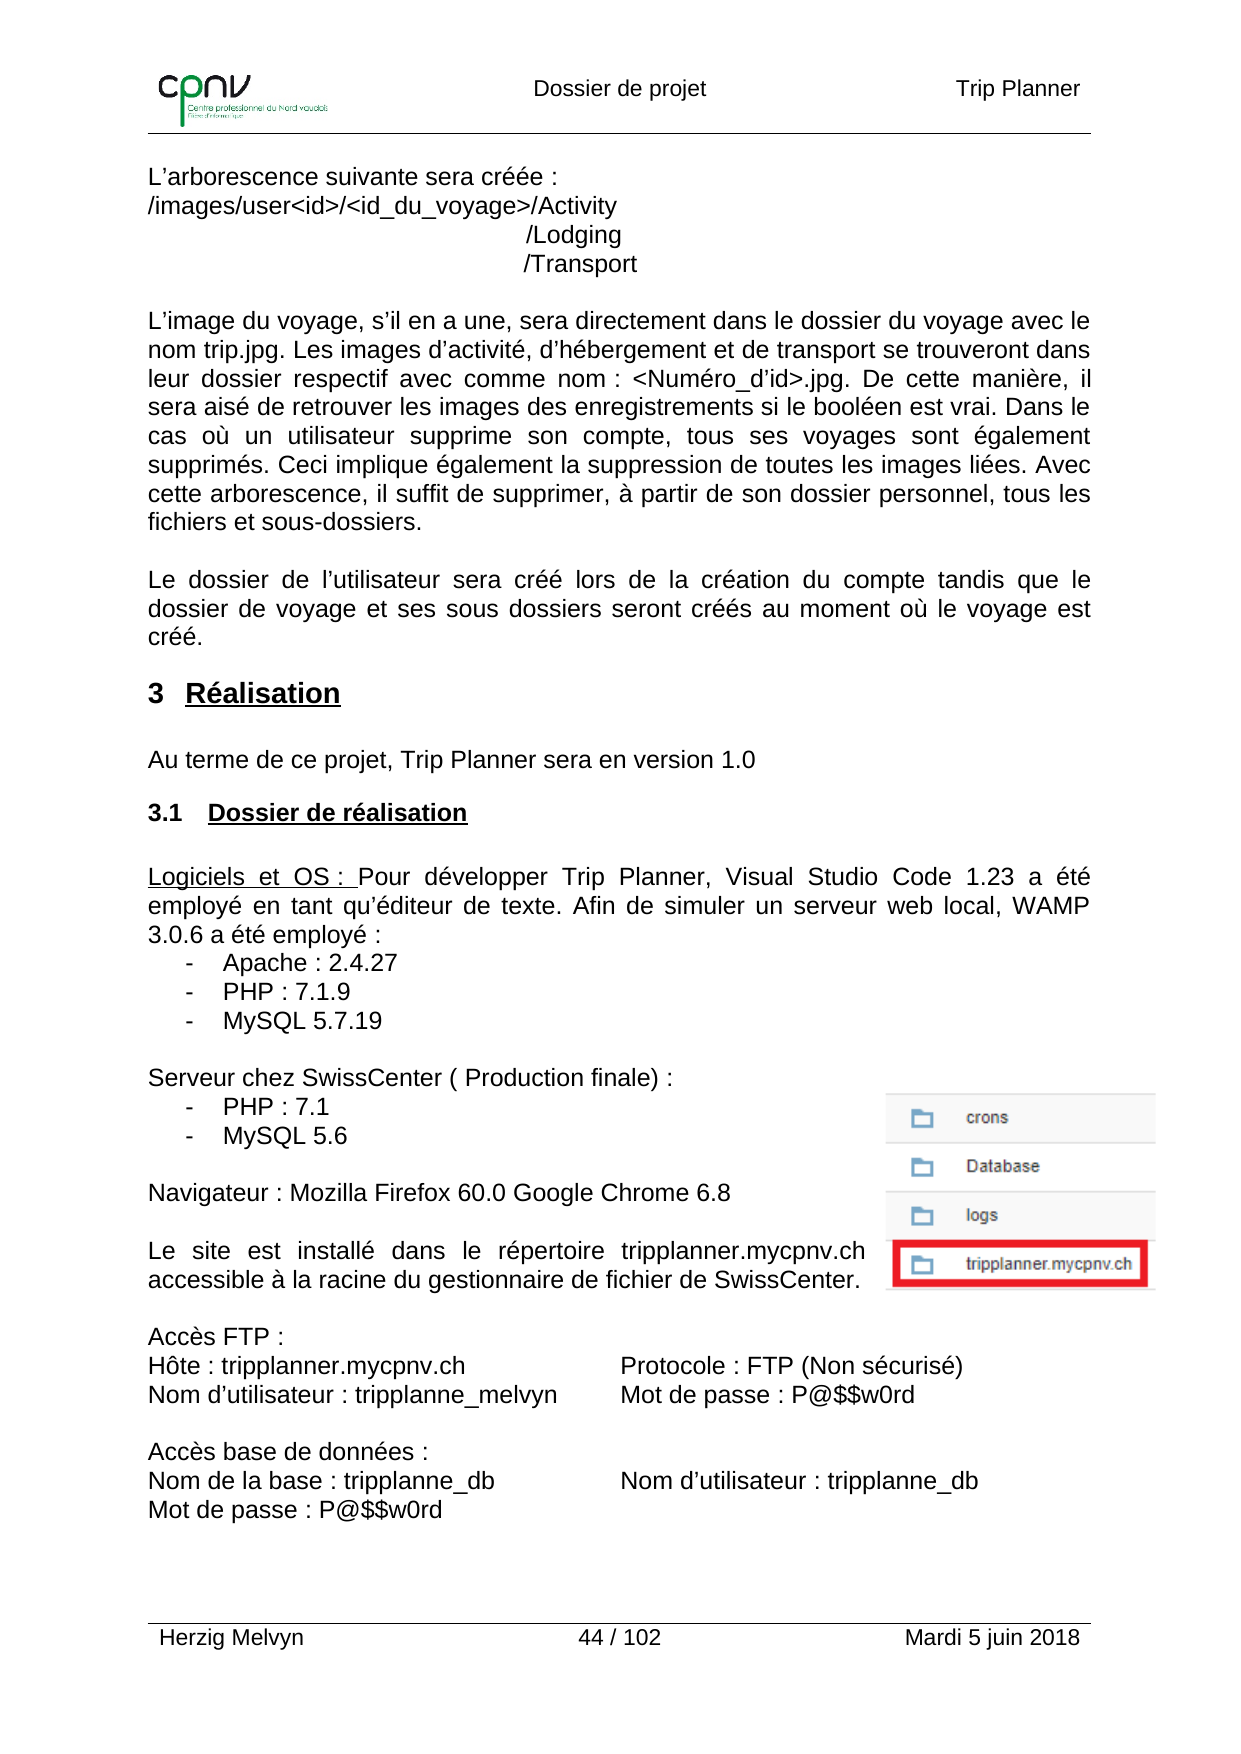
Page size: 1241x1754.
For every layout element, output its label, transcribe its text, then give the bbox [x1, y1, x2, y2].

text Nom de la base : tripplanne_db Nom d’utilisateur : tripplanne_db [148, 1466, 1092, 1494]
text L’image du voyage, s’il en a une, sera directement dans le dossier du voyage avec le nom trip.jpg. Les images d’activité, d’hébergement et de transport se trouveront dans leur dossier respectif avec comme nom : <Numéro_d’id>.jpg. De cette manière, il sera aisé de retrouver les images des enregistrements si le booléen est vrai. Dans le cas où un utilisateur supprime son compte, tous ses voyages sont également supprimés. Ceci implique également la suppression de toutes les images liées. Avec cette arborescence, il suffit de supprimer, à partir de son dossier personnel, tous les fichiers et sous-dossiers. [148, 306, 1092, 536]
subtitle Réalisation [148, 676, 1092, 709]
text Le site est installé dans le répertoire tripplanner.mycpnv.ch accessible à la racine du gestionnaire de fichier de SwissCenter. [148, 1236, 1092, 1293]
text L’arborescence suivante sera créée : [148, 162, 1092, 191]
list Apache : 2.4.27 [185, 948, 1092, 977]
list PHP : 7.1.9 [185, 977, 1092, 1006]
picture [885, 1092, 1156, 1292]
list PHP : 7.1 [185, 1092, 885, 1121]
text Au terme de ce projet, Trip Planner sera en version 1.0 [148, 744, 1092, 773]
text /images/user<id>/<id_du_voyage>/Activity [148, 191, 1092, 220]
text Accès base de données : [148, 1437, 1092, 1466]
text Accès FTP : [148, 1322, 1092, 1351]
list MySQL 5.7.19 [185, 1006, 1092, 1034]
text /Transport [148, 248, 1092, 277]
text Hôte : tripplanner.mycpnv.ch Protocole : FTP (Non sécurisé) [148, 1351, 1092, 1379]
subtitle Dossier de réalisation [148, 798, 1092, 827]
text Mot de passe : P@$$w0rd [148, 1494, 1092, 1523]
picture [158, 75, 328, 127]
text Logiciels et OS : Pour développer Trip Planner, Visual Studio Code 1.23 a été employé en tant qu’éditeur de texte. Afin de simuler un serveur web local, WAMP 3.0.6 a été employé : [148, 862, 1092, 948]
text Le dossier de l’utilisateur sera créé lors de la création du compte tandis que le dossier de voyage et ses sous dossiers seront créés au moment où le voyage est créé. [148, 565, 1092, 651]
text Serveur chez SwissCenter ( Production finale) : [148, 1063, 1092, 1092]
text /Lodging [148, 220, 1092, 248]
text Navigateur : Mozilla Firefox 60.0 Google Chrome 6.8 [148, 1178, 885, 1207]
text Nom d’utilisateur : tripplanne_melvyn Mot de passe : P@$$w0rd [148, 1379, 1092, 1408]
list MySQL 5.6 [185, 1121, 885, 1149]
